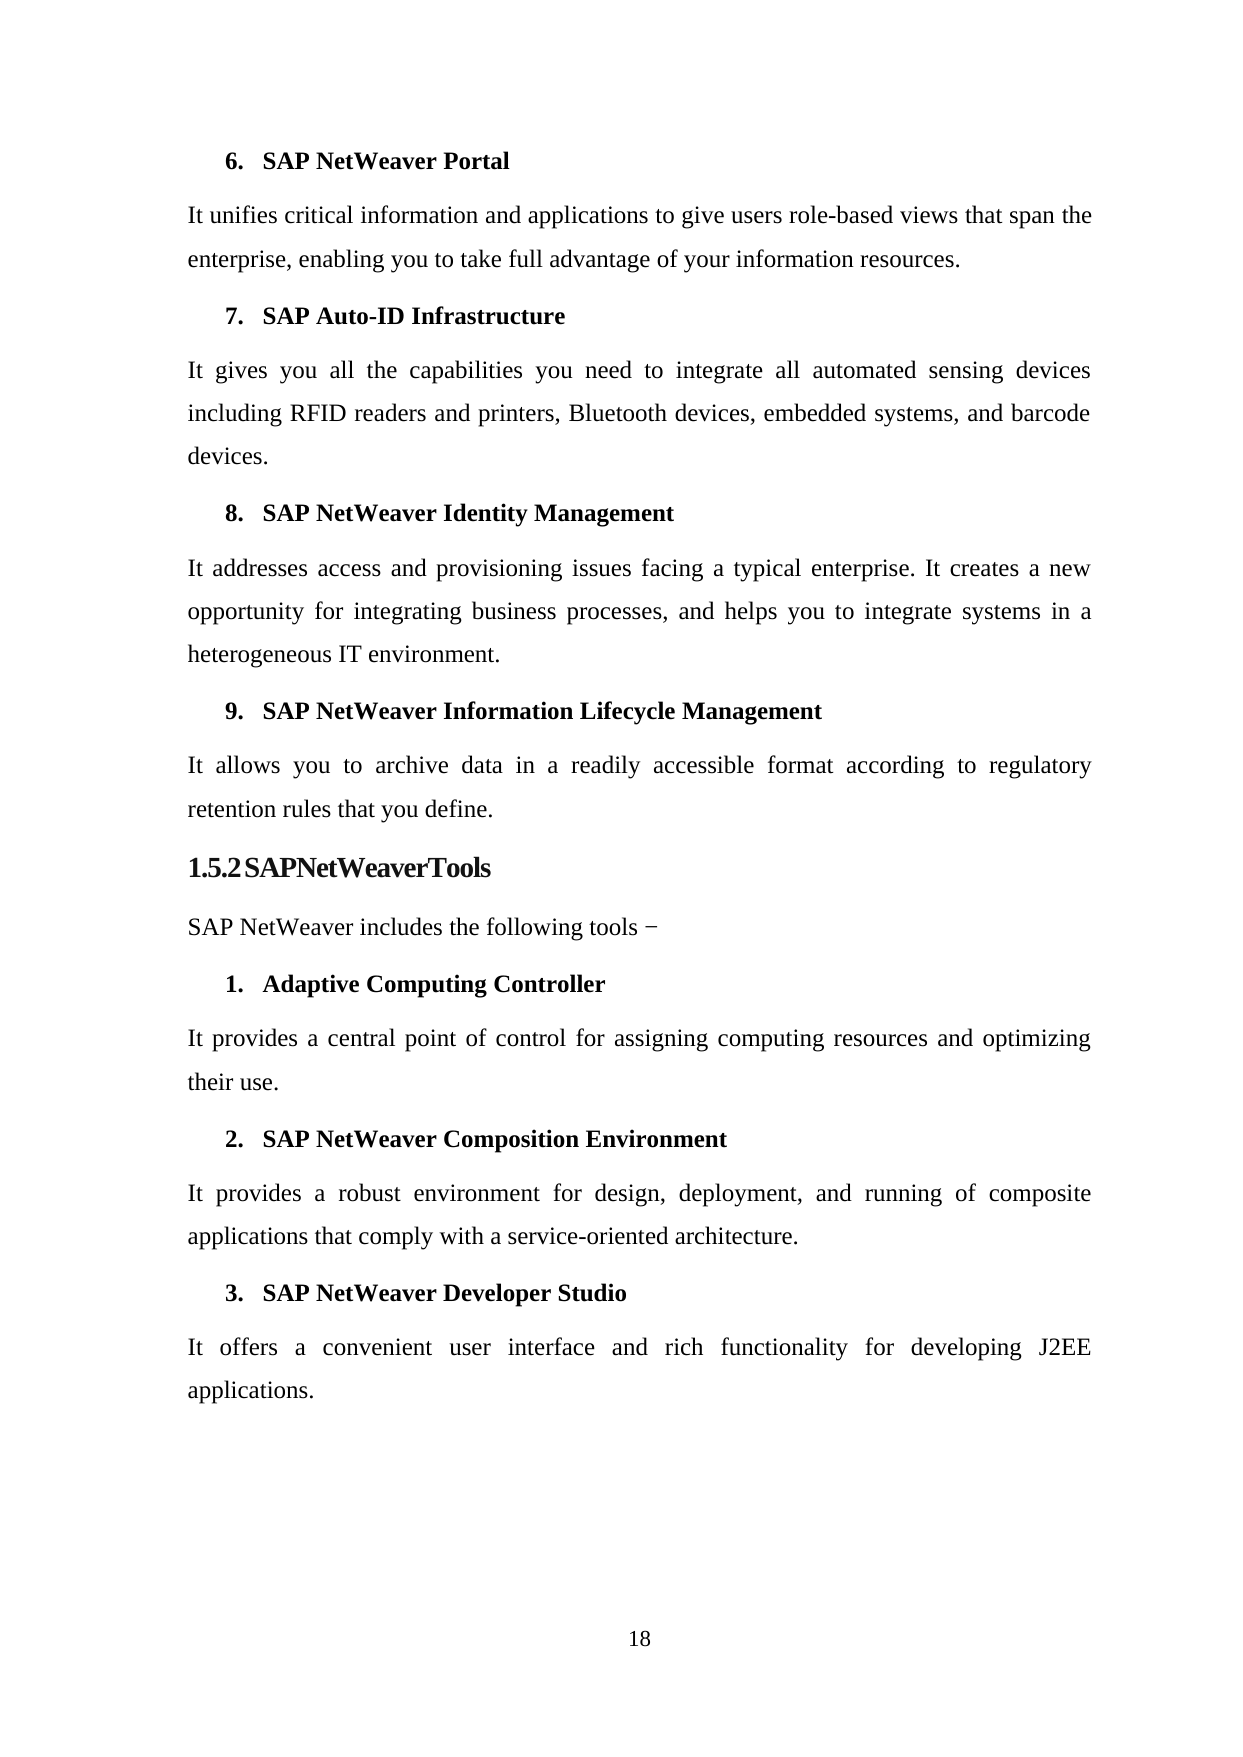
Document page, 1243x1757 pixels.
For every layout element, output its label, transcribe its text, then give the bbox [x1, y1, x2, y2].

text It allows you to archive data in a readily accessible format according to regulatory retention rules that you define. [187, 751, 1093, 822]
text It offers a convenient user interface and rich functionality for developing J2EE applications. [187, 1332, 1093, 1404]
subtitle SAPNetWeaverTools [187, 850, 1145, 884]
text It unifies critical information and applications to give users role-based views that span the enterprise, enabling you to take full advantage of your information resources. [187, 201, 1094, 272]
text It provides a robust environment for design, deployment, and running of composite applications that comply with a service-oriented architecture. [187, 1178, 1093, 1250]
subtitle SAP NetWeaver Developer Studio [225, 1278, 1145, 1307]
text SAP NetWeaver includes the following tools − [187, 912, 1145, 941]
subtitle SAP NetWeaver Identity Management [225, 498, 1145, 527]
text It provides a central point of control for assigning computing resources and optimizing their use. [187, 1023, 1092, 1095]
subtitle SAP Auto-ID Infrastructure [225, 301, 1145, 330]
subtitle SAP NetWeaver Portal [225, 146, 1145, 175]
subtitle Adaptive Computing Controller [225, 969, 1145, 998]
text It gives you all the capabilities you need to integrate all automated sensing devices including RFID readers and printers, Bluetooth devices, embedded systems, and barcode devices. [187, 355, 1092, 470]
subtitle SAP NetWeaver Composition Environment [225, 1124, 1145, 1153]
subtitle SAP NetWeaver Information Lifecycle Management [225, 696, 1145, 725]
text It addresses access and provisioning issues facing a typical enterprise. It creates a new opportunity for integrating business processes, and helps you to integrate systems in a heterogeneous IT environment. [187, 553, 1092, 668]
